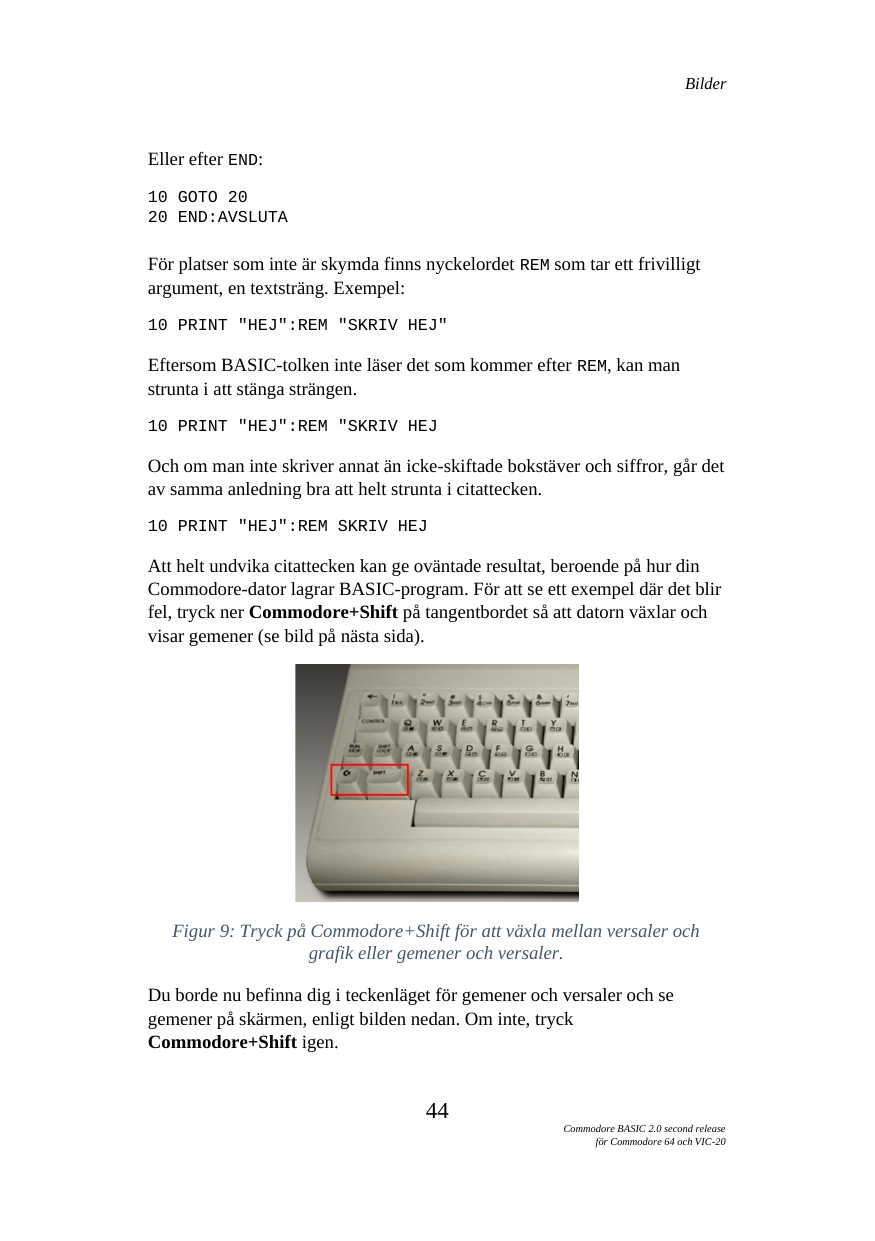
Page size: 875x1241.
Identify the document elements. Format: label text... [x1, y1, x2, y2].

text Du borde nu befinna dig i teckenläget för gemener och versaler och se gemener på skärmen, enligt bilden nedan. Om inte, tryck Commodore+Shift igen. [148, 984, 726, 1052]
text 10 PRINT "HEJ":REM "SKRIV HEJ" [148, 317, 726, 336]
text Eller efter END: [148, 148, 726, 170]
text 10 GOTO 20 20 END:AVSLUTA För platser som inte är skymda finns nyckelordet REM som tar ett frivilligt argument, en textsträng. Exempel: [148, 189, 726, 298]
text 10 PRINT "HEJ":REM "SKRIV HEJ [148, 418, 726, 437]
text Och om man inte skriver annat än icke-skiftade bokstäver och siffror, går det av samma anledning bra att helt strunta i citattecken. [148, 455, 726, 499]
text 10 PRINT "HEJ":REM SKRIV HEJ [148, 518, 726, 537]
picture [295, 664, 579, 902]
text Eftersom BASIC-tolken inte läser det som kommer efter REM, kan man strunta i att stänga strängen. [148, 354, 726, 399]
text Att helt undvika citattecken kan ge oväntade resultat, beroende på hur din Commodore-dator lagrar BASIC-program. För att se ett exempel där det blir fel, tryck ner Commodore+Shift på tangentbordet så att datorn växlar och visar gemener (se bild på nästa sida). [148, 555, 726, 646]
text Figur 9: Tryck på Commodore+Shift för att växla mellan versaler och grafik eller gemener och versaler. [148, 920, 726, 963]
